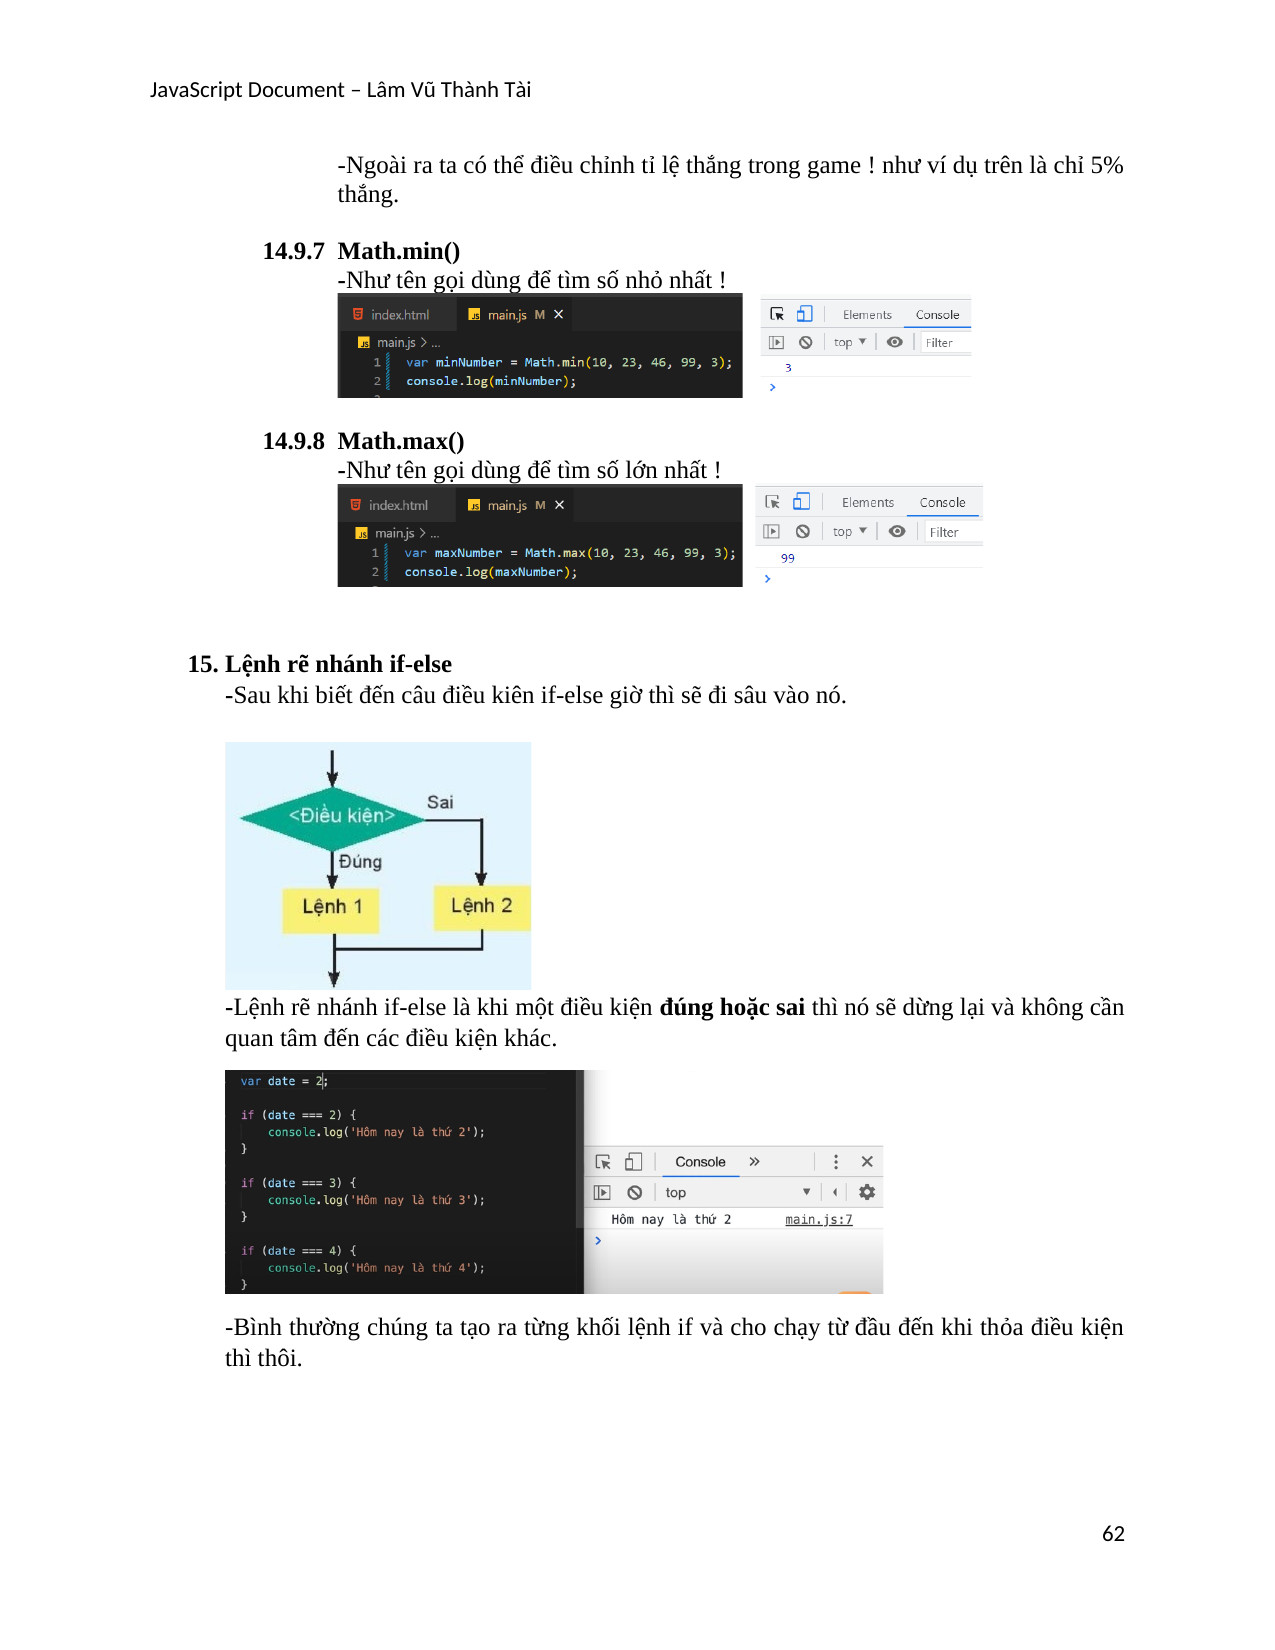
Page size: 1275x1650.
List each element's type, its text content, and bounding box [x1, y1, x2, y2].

list Lệnh rẽ nhánh if-else [187, 649, 1125, 678]
picture [225, 742, 532, 990]
picture [337, 293, 743, 398]
list -Lệnh rẽ nhánh if-else là khi một điều kiện đúng hoặc sai thì nó sẽ dừng lại và không cần quan tâm đến các điều kiện khác. [225, 992, 1125, 1051]
list -Như tên gọi dùng để tìm số lớn nhất ! [337, 455, 1125, 483]
list Math.max() [262, 426, 1125, 455]
picture [337, 484, 743, 587]
list -Ngoài ra ta có thể điều chỉnh tỉ lệ thắng trong game ! như ví dụ trên là chỉ 5% thắng. [337, 150, 1125, 207]
picture [225, 1070, 884, 1294]
text -Bình thường chúng ta tạo ra từng khối lệnh if và cho chạy từ đầu đến khi thỏa điều kiện thì thôi. [225, 1312, 1125, 1372]
picture [755, 483, 984, 587]
list -Sau khi biết đến câu điều kiên if-else giờ thì sẽ đi sâu vào nó. [225, 680, 1125, 709]
list Math.min() [262, 236, 1125, 265]
list -Như tên gọi dùng để tìm số nhỏ nhất ! [337, 265, 1125, 294]
picture [760, 294, 972, 398]
